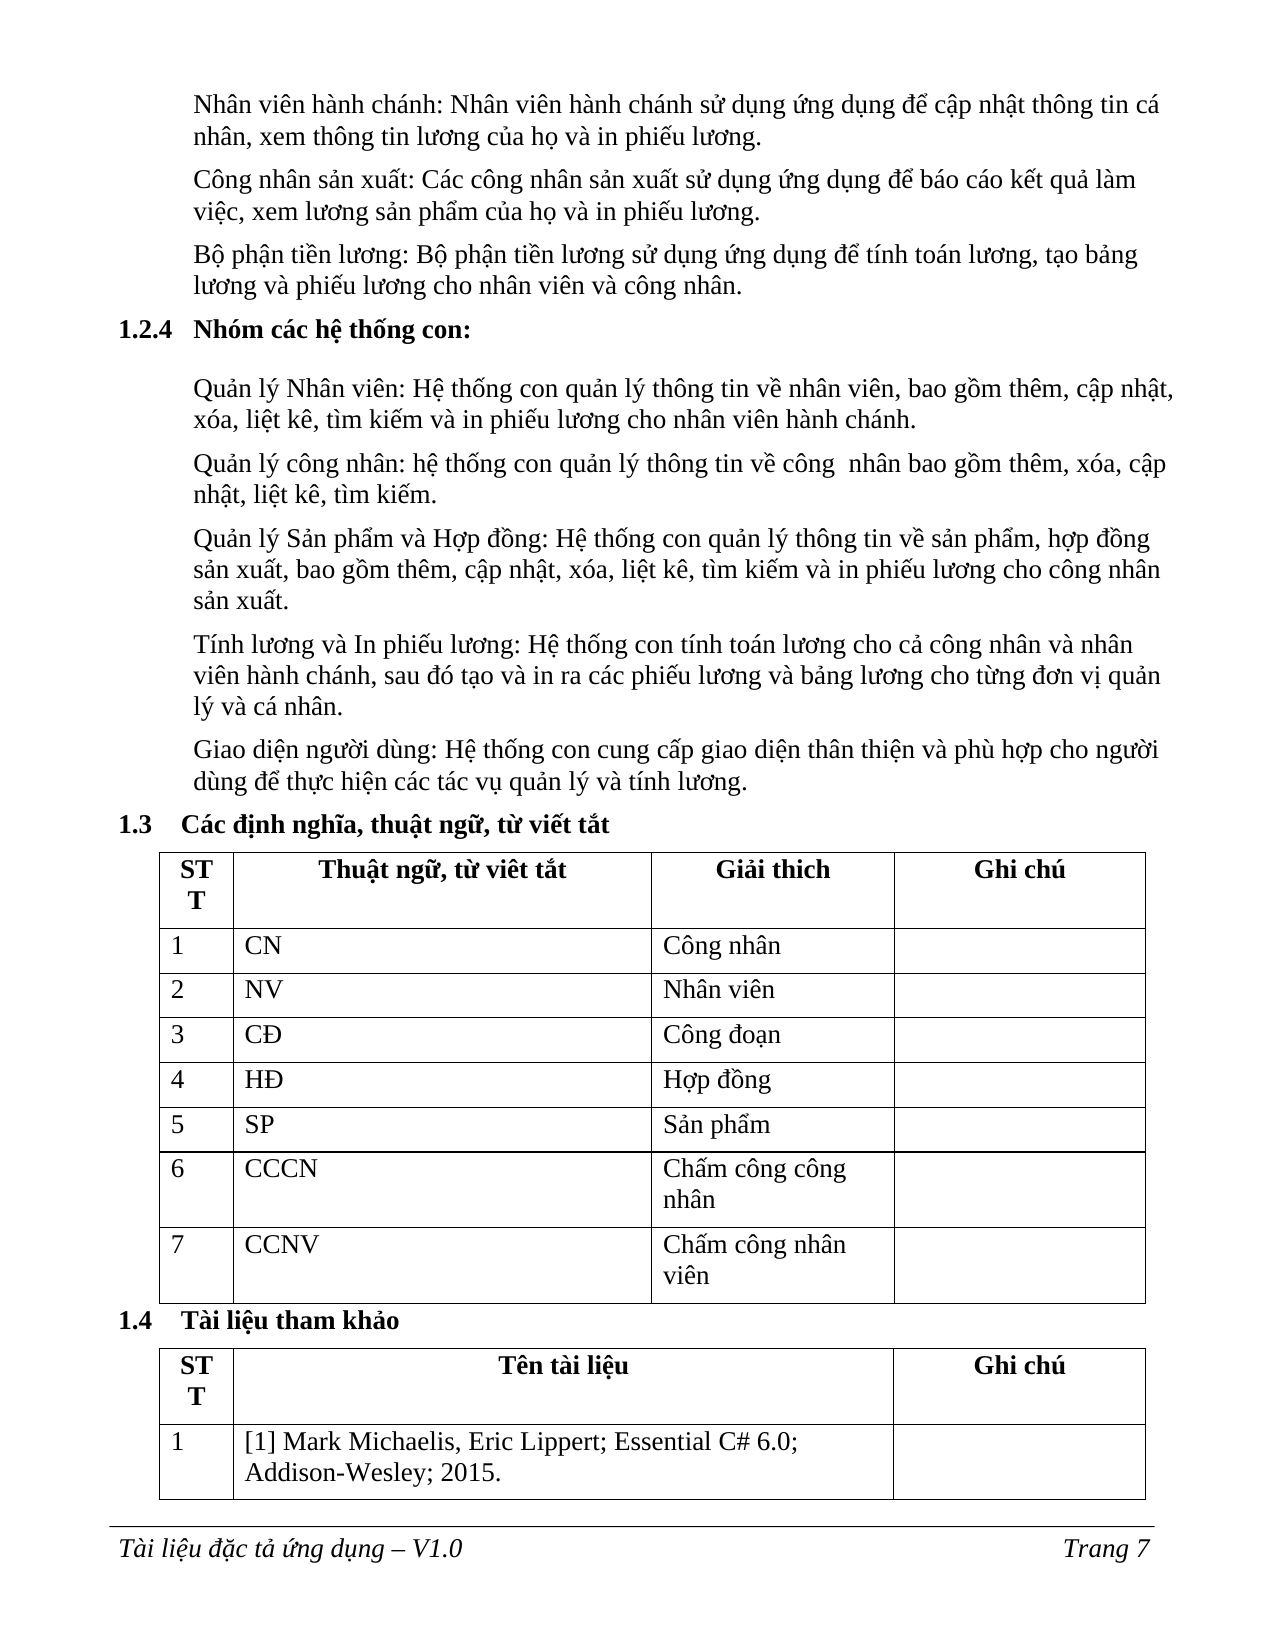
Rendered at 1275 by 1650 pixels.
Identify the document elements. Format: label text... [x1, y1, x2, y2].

table_cell [895, 974, 1145, 1017]
text Bộ phận tiền lương: Bộ phận tiền lương sử dụng ứng dụng để tính toán lương, tạo bảng lương và phiếu lương cho nhân viên và công nhân. [193, 238, 1186, 301]
table_header STT [160, 853, 233, 928]
table_header STT [160, 1349, 233, 1423]
table_header Tên tài liệu [234, 1349, 893, 1423]
table_cell Công nhân [652, 929, 894, 973]
table_cell Nhân viên [652, 974, 894, 1017]
subtitle Tài liệu tham khảo [118, 1304, 1186, 1335]
text Quản lý Nhân viên: Hệ thống con quản lý thông tin về nhân viên, bao gồm thêm, cập nhật, xóa, liệt kê, tìm kiếm và in phiếu lương cho nhân viên hành chánh. [193, 372, 1186, 434]
subtitle Các định nghĩa, thuật ngữ, từ viết tắt [118, 808, 1186, 839]
table_cell [895, 1108, 1145, 1151]
table_cell Sản phẩm [652, 1108, 894, 1151]
table_cell [895, 1063, 1145, 1107]
table_cell Chấm công công nhân [652, 1153, 894, 1227]
text Công nhân sản xuất: Các công nhân sản xuất sử dụng ứng dụng để báo cáo kết quả làm việc, xem lương sản phẩm của họ và in phiếu lương. [193, 163, 1186, 226]
table_cell [895, 929, 1145, 973]
table_header Ghi chú [894, 1349, 1145, 1423]
table_header Thuật ngữ, từ viêt tắt [234, 853, 651, 928]
table_cell [895, 1018, 1145, 1062]
table_cell Công đoạn [652, 1018, 894, 1062]
table_cell SP [234, 1108, 651, 1151]
table_cell HĐ [234, 1063, 651, 1107]
text Quản lý công nhân: hệ thống con quản lý thông tin về công nhân bao gồm thêm, xóa, cập nhật, liệt kê, tìm kiếm. [193, 447, 1186, 509]
table_header Ghi chú [895, 853, 1145, 928]
text Tính lương và In phiếu lương: Hệ thống con tính toán lương cho cả công nhân và nhân viên hành chánh, sau đó tạo và in ra các phiếu lương và bảng lương cho từng đơn vị quản lý và cá nhân. [193, 628, 1186, 721]
text Nhân viên hành chánh: Nhân viên hành chánh sử dụng ứng dụng để cập nhật thông tin cá nhân, xem thông tin lương của họ và in phiếu lương. [193, 89, 1186, 151]
text Giao diện người dùng: Hệ thống con cung cấp giao diện thân thiện và phù hợp cho người dùng để thực hiện các tác vụ quản lý và tính lương. [193, 734, 1186, 796]
table_cell 6 [160, 1153, 233, 1227]
table_cell CN [234, 929, 651, 973]
table_cell CCCN [234, 1153, 651, 1227]
table_cell [895, 1153, 1145, 1227]
table_cell 1 [160, 1425, 233, 1499]
table_cell [894, 1425, 1145, 1499]
table_cell 3 [160, 1018, 233, 1062]
subtitle Nhóm các hệ thống con: [118, 313, 1186, 344]
table_cell NV [234, 974, 651, 1017]
table_cell 5 [160, 1108, 233, 1151]
table_cell CĐ [234, 1018, 651, 1062]
table_cell CCNV [234, 1228, 651, 1303]
text Quản lý Sản phẩm và Hợp đồng: Hệ thống con quản lý thông tin về sản phẩm, hợp đồng sản xuất, bao gồm thêm, cập nhật, xóa, liệt kê, tìm kiếm và in phiếu lương cho công nhân sản xuất. [193, 522, 1186, 615]
table_cell Hợp đồng [652, 1063, 894, 1107]
table_cell 1 [160, 929, 233, 973]
table_cell 2 [160, 974, 233, 1017]
table_cell 4 [160, 1063, 233, 1107]
table_cell Chấm công nhân viên [652, 1228, 894, 1303]
table_header Giải thich [652, 853, 894, 928]
table_cell [895, 1228, 1145, 1303]
table_cell [1] Mark Michaelis, Eric Lippert; Essential C# 6.0; Addison-Wesley; 2015. [234, 1425, 893, 1499]
table_cell 7 [160, 1228, 233, 1303]
